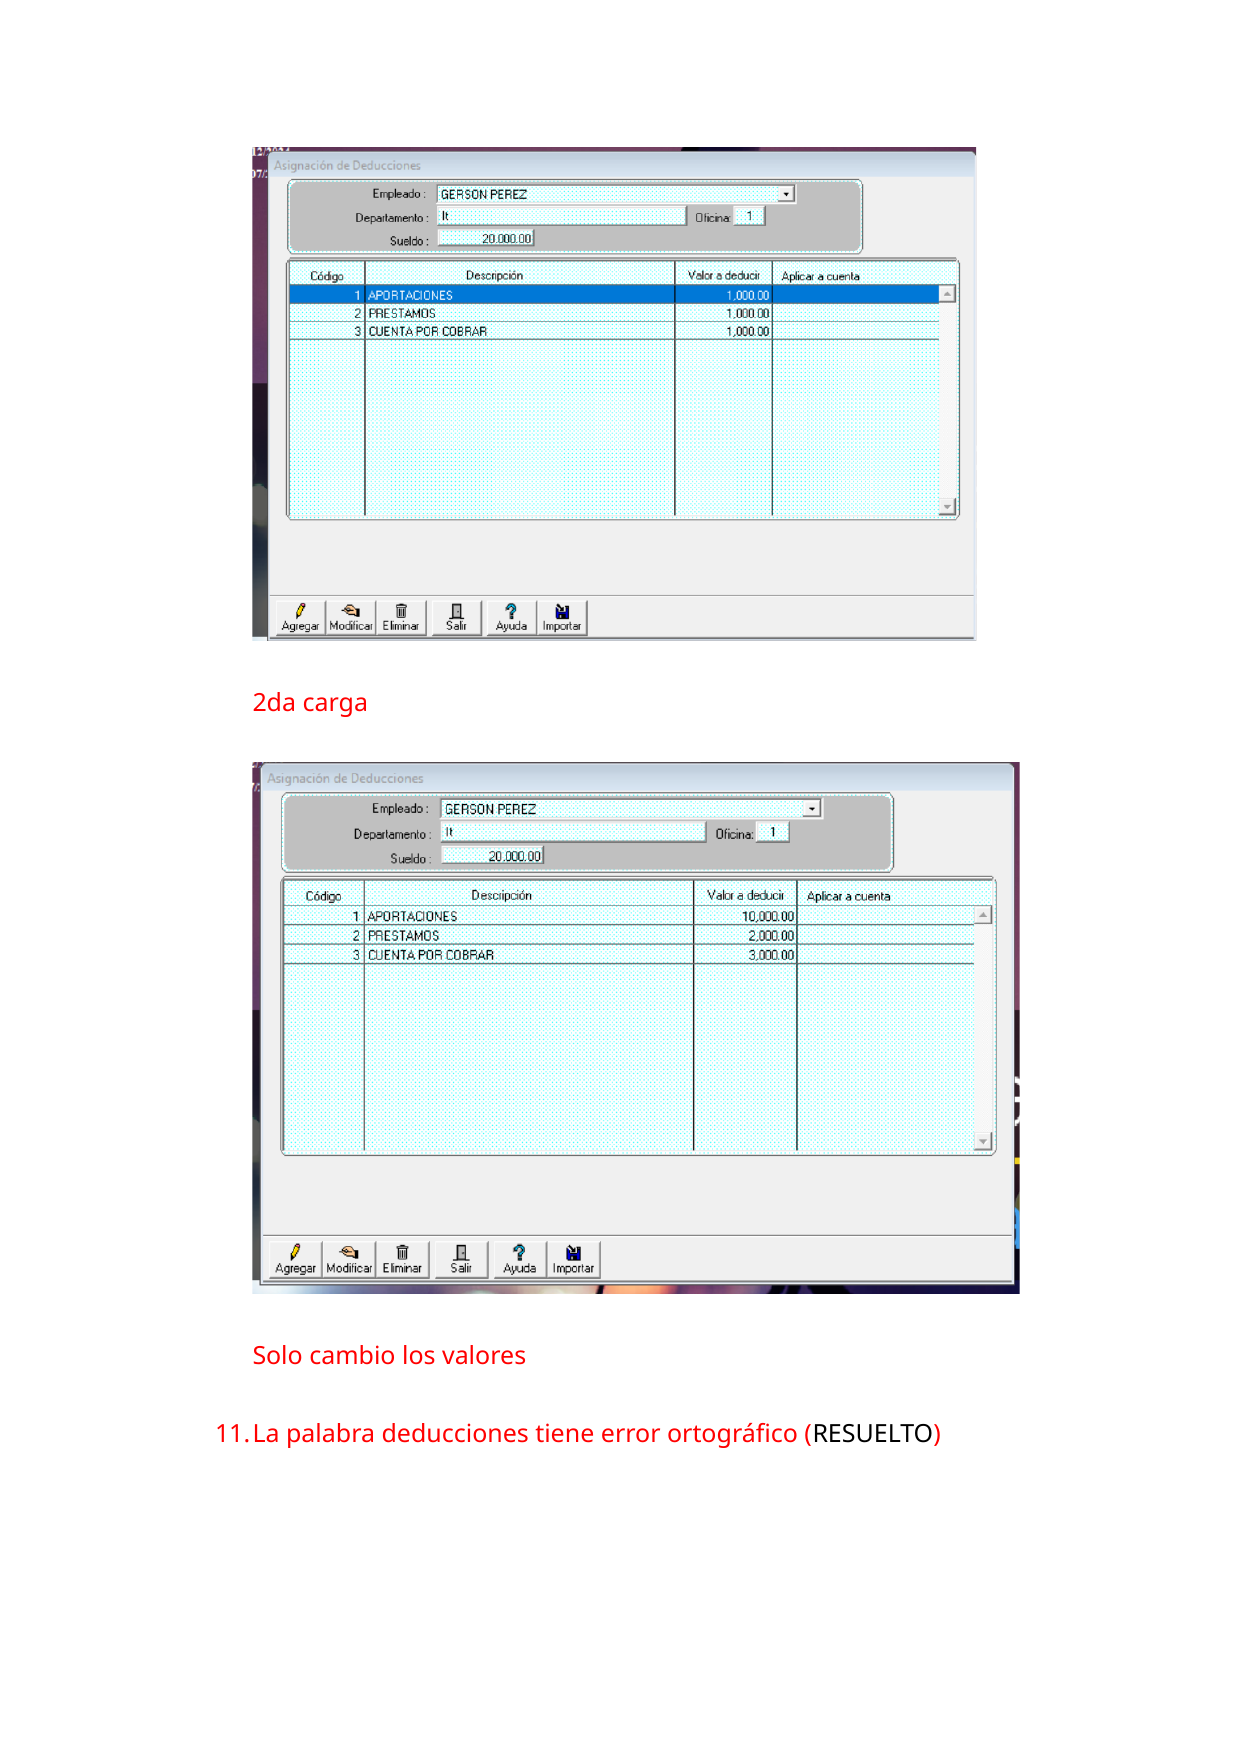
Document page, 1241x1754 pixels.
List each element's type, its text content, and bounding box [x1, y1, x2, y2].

list Solo cambio los valores [252, 1338, 1063, 1372]
list La palabra deducciones tiene error ortográfico (RESUELTO) [215, 1416, 1063, 1450]
picture [252, 147, 977, 641]
list 2da carga [252, 684, 1063, 718]
picture [252, 762, 1020, 1294]
